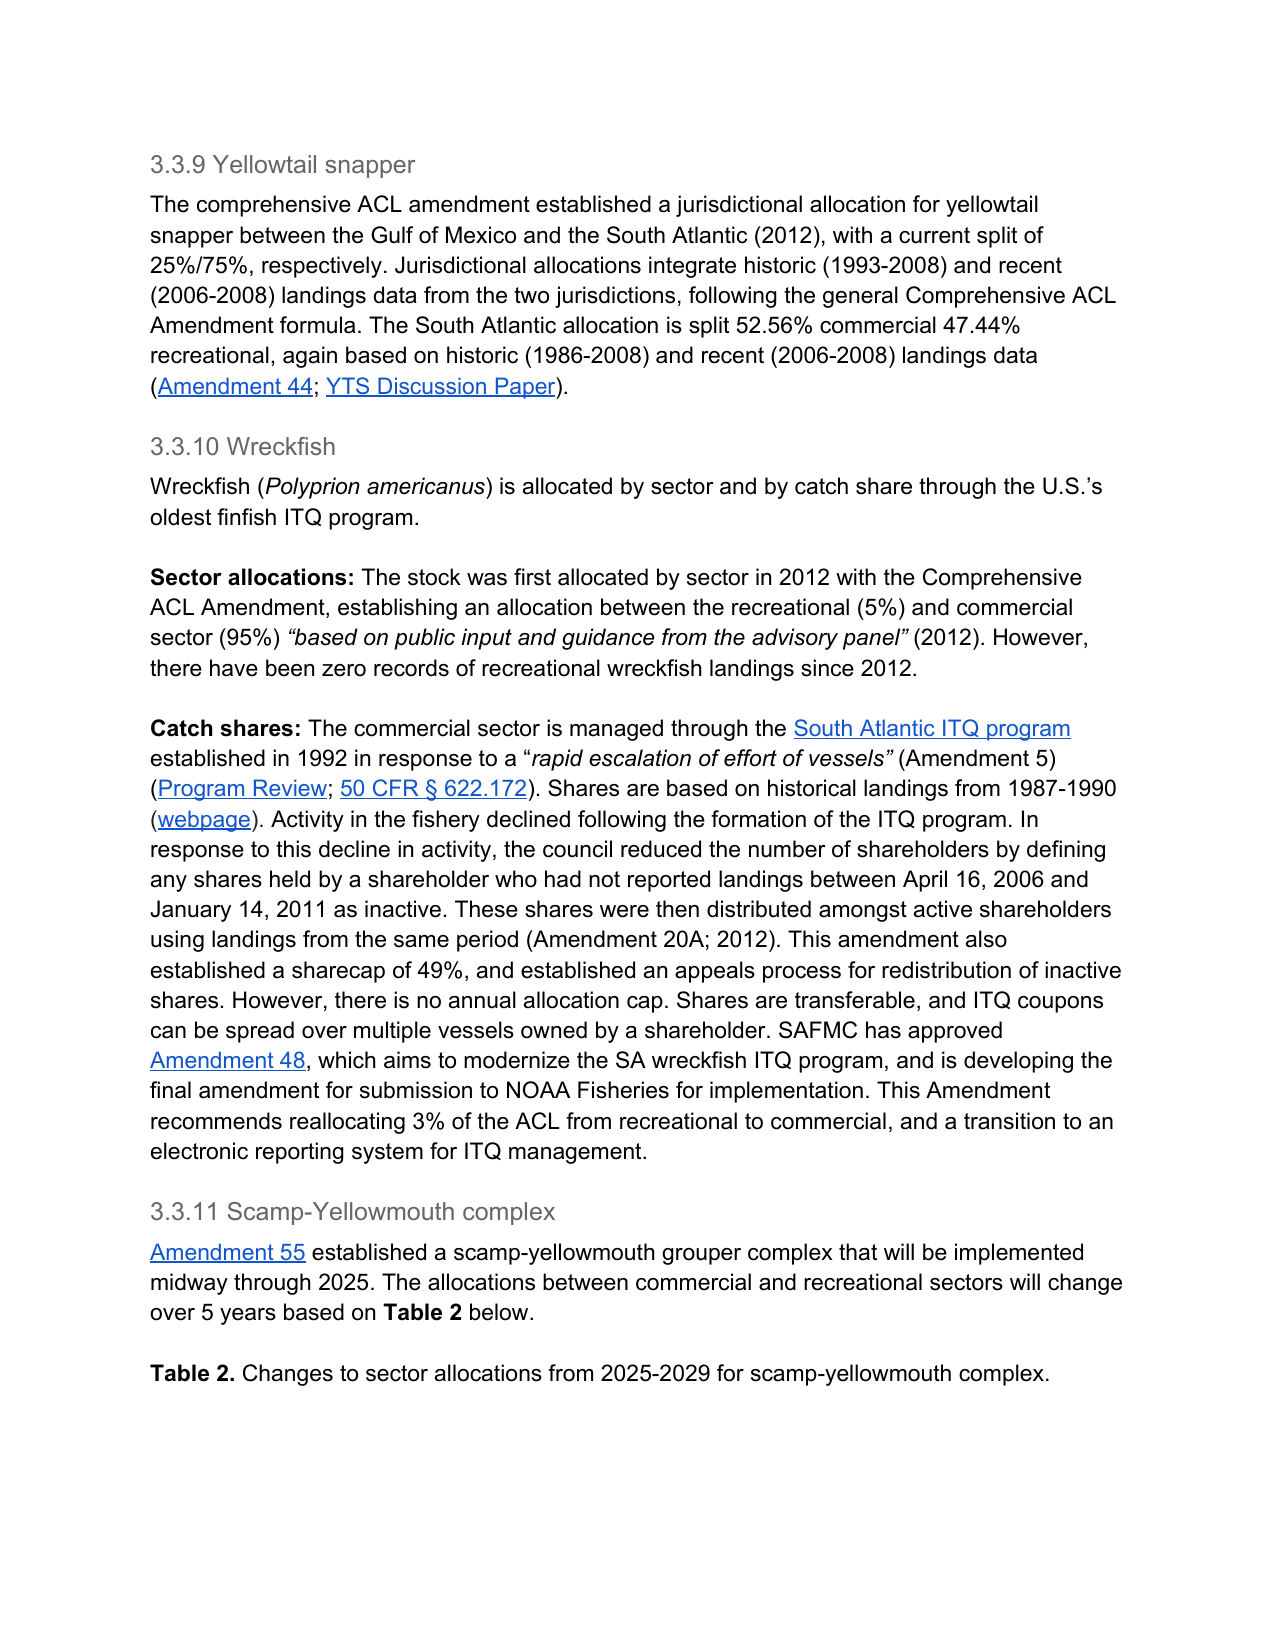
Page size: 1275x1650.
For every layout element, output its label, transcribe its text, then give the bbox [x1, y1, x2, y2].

text Wreckfish (Polyprion americanus) is allocated by sector and by catch share through the U.S.’s oldest finfish ITQ program. [150, 473, 1125, 530]
text The comprehensive ACL amendment established a jurisdictional allocation for yellowtail snapper between the Gulf of Mexico and the South Atlantic (2012), with a current split of 25%/75%, respectively. Jurisdictional allocations integrate historic (1993-2008) and recent (2006-2008) landings data from the two jurisdictions, following the general Comprehensive ACL Amendment formula. The South Atlantic allocation is split 52.56% commercial 47.44% recreational, again based on historic (1986-2008) and recent (2006-2008) landings data (Amendment 44; YTS Discussion Paper). [150, 191, 1125, 399]
text Sector allocations: The stock was first allocated by sector in 2012 with the Comprehensive ACL Amendment, establishing an allocation between the recreational (5%) and commercial sector (95%) “based on public input and guidance from the advisory panel” (2012). However, there have been zero records of recreational wreckfish landings since 2012. [150, 564, 1125, 681]
text Table 2. Changes to sector allocations from 2025-2029 for scamp-yellowmouth complex. [150, 1359, 1125, 1386]
text Amendment 55 established a scamp-yellowmouth grouper complex that will be implemented midway through 2025. The allocations between commercial and recreational sectors will change over 5 years based on Table 2 below. [150, 1239, 1125, 1325]
subtitle 3.3.10 Wreckfish [150, 432, 1125, 461]
subtitle 3.3.9 Yellowtail snapper [150, 150, 1125, 179]
subtitle 3.3.11 Scamp-Yellowmouth complex [150, 1197, 1125, 1226]
text Catch shares: The commercial sector is managed through the South Atlantic ITQ program established in 1992 in response to a “rapid escalation of effort of vessels” (Amendment 5) (Program Review; 50 CFR § 622.172). Shares are based on historical landings from 1987-1990 (webpage). Activity in the fishery declined following the formation of the ITQ program. In response to this decline in activity, the council reduced the number of shareholders by defining any shares held by a shareholder who had not reported landings between April 16, 2006 and January 14, 2011 as inactive. These shares were then distributed amongst active shareholders using landings from the same period (Amendment 20A; 2012). This amendment also established a sharecap of 49%, and established an appeals process for redistribution of inactive shares. However, there is no annual allocation cap. Shares are transferable, and ITQ coupons can be spread over multiple vessels owned by a shareholder. SAFMC has approved Amendment 48, which aims to modernize the SA wreckfish ITQ program, and is developing the final amendment for submission to NOAA Fisheries for implementation. This Amendment recommends reallocating 3% of the ACL from recreational to commercial, and a transition to an electronic reporting system for ITQ management. [150, 715, 1125, 1164]
